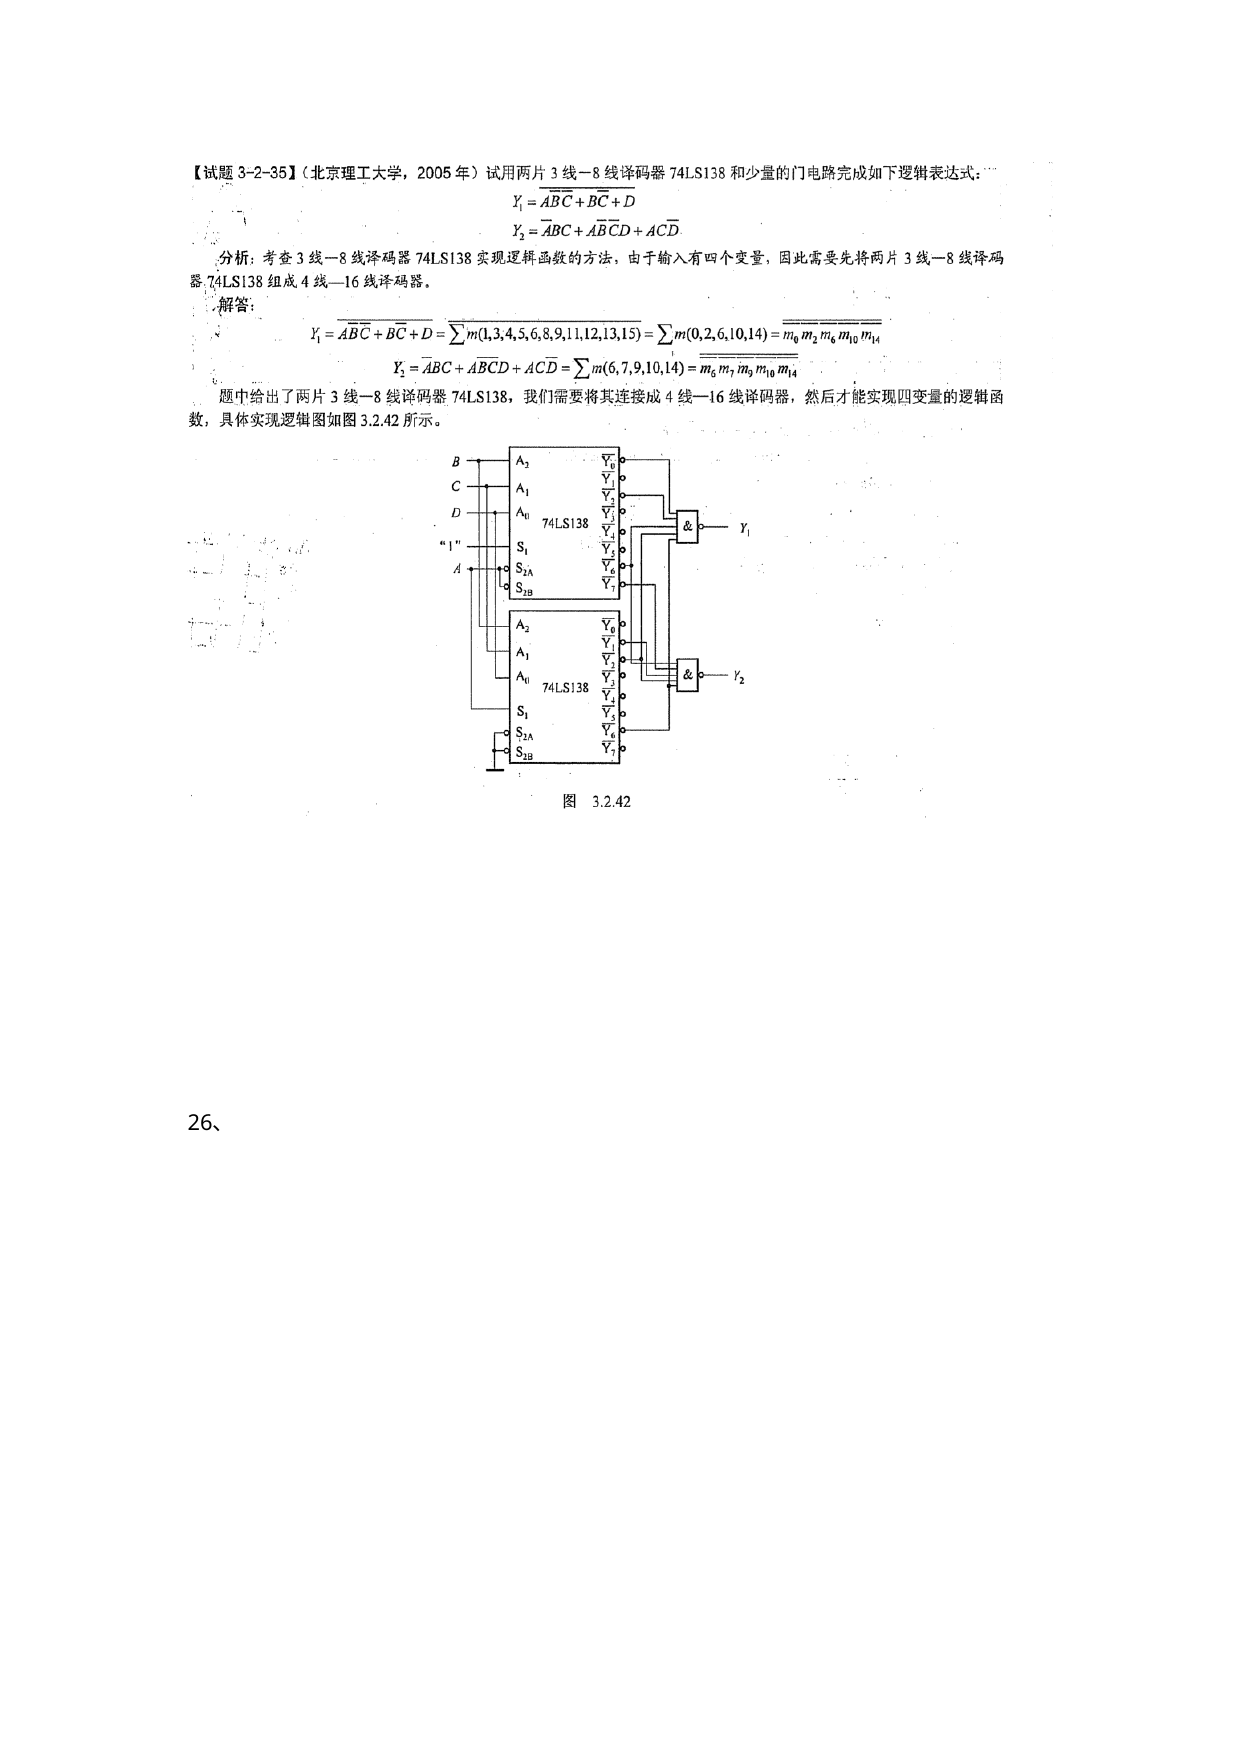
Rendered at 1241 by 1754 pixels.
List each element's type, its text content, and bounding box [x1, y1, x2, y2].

text 26、 [187, 1104, 1053, 1137]
picture [187, 162, 1053, 819]
